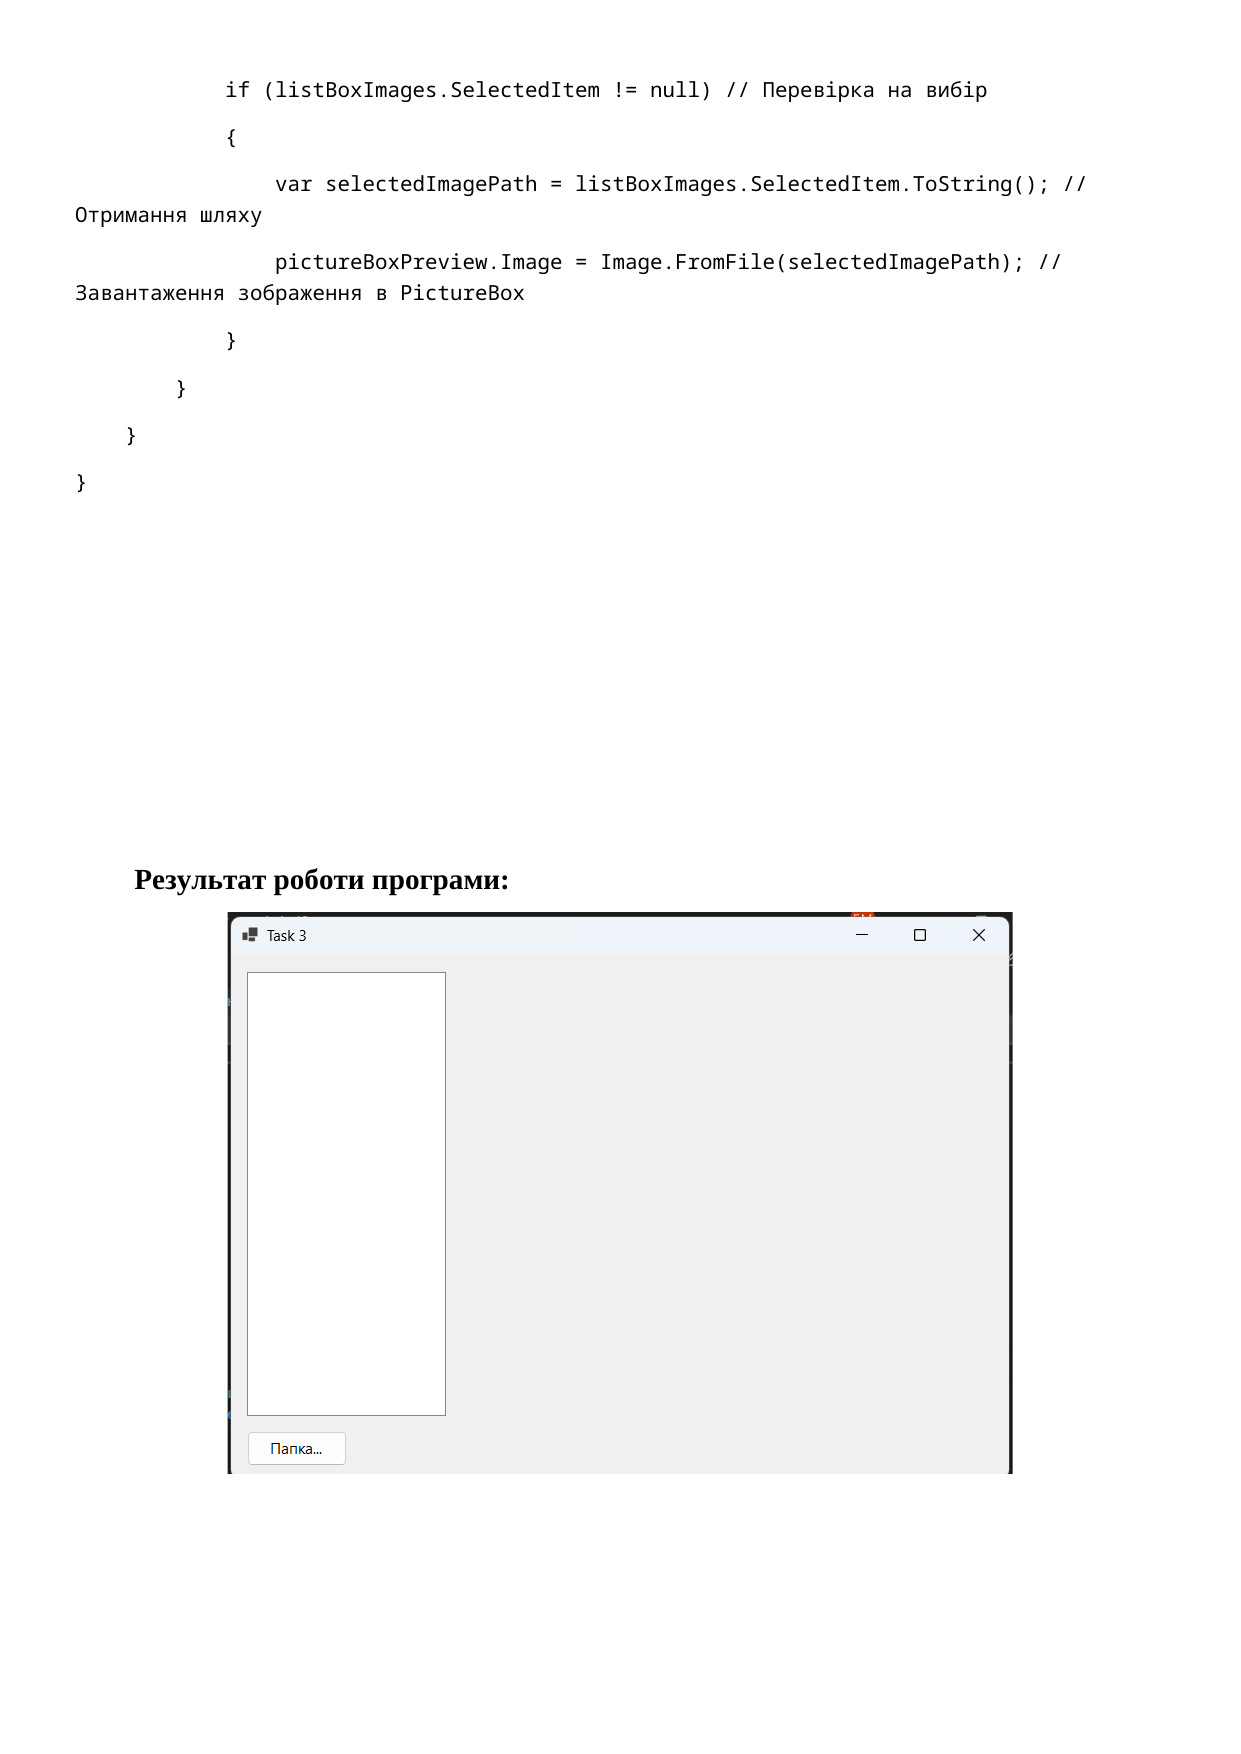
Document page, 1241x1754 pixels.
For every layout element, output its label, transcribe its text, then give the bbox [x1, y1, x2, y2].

text Результат роботи програми: [75, 862, 1165, 896]
text } [75, 325, 1165, 354]
text { [75, 122, 1165, 151]
text } [75, 420, 1165, 448]
text pictureBoxPreview.Image = Image.FromFile(selectedImagePath); // Завантаження зображення в PictureBox [75, 247, 1165, 307]
text var selectedImagePath = listBoxImages.SelectedItem.ToString(); // Отримання шляху [75, 169, 1165, 229]
text } [75, 373, 1165, 401]
text } [75, 467, 1165, 496]
text if (listBoxImages.SelectedItem != null) // Перевірка на вибір [75, 75, 1165, 103]
picture [227, 912, 1013, 1474]
